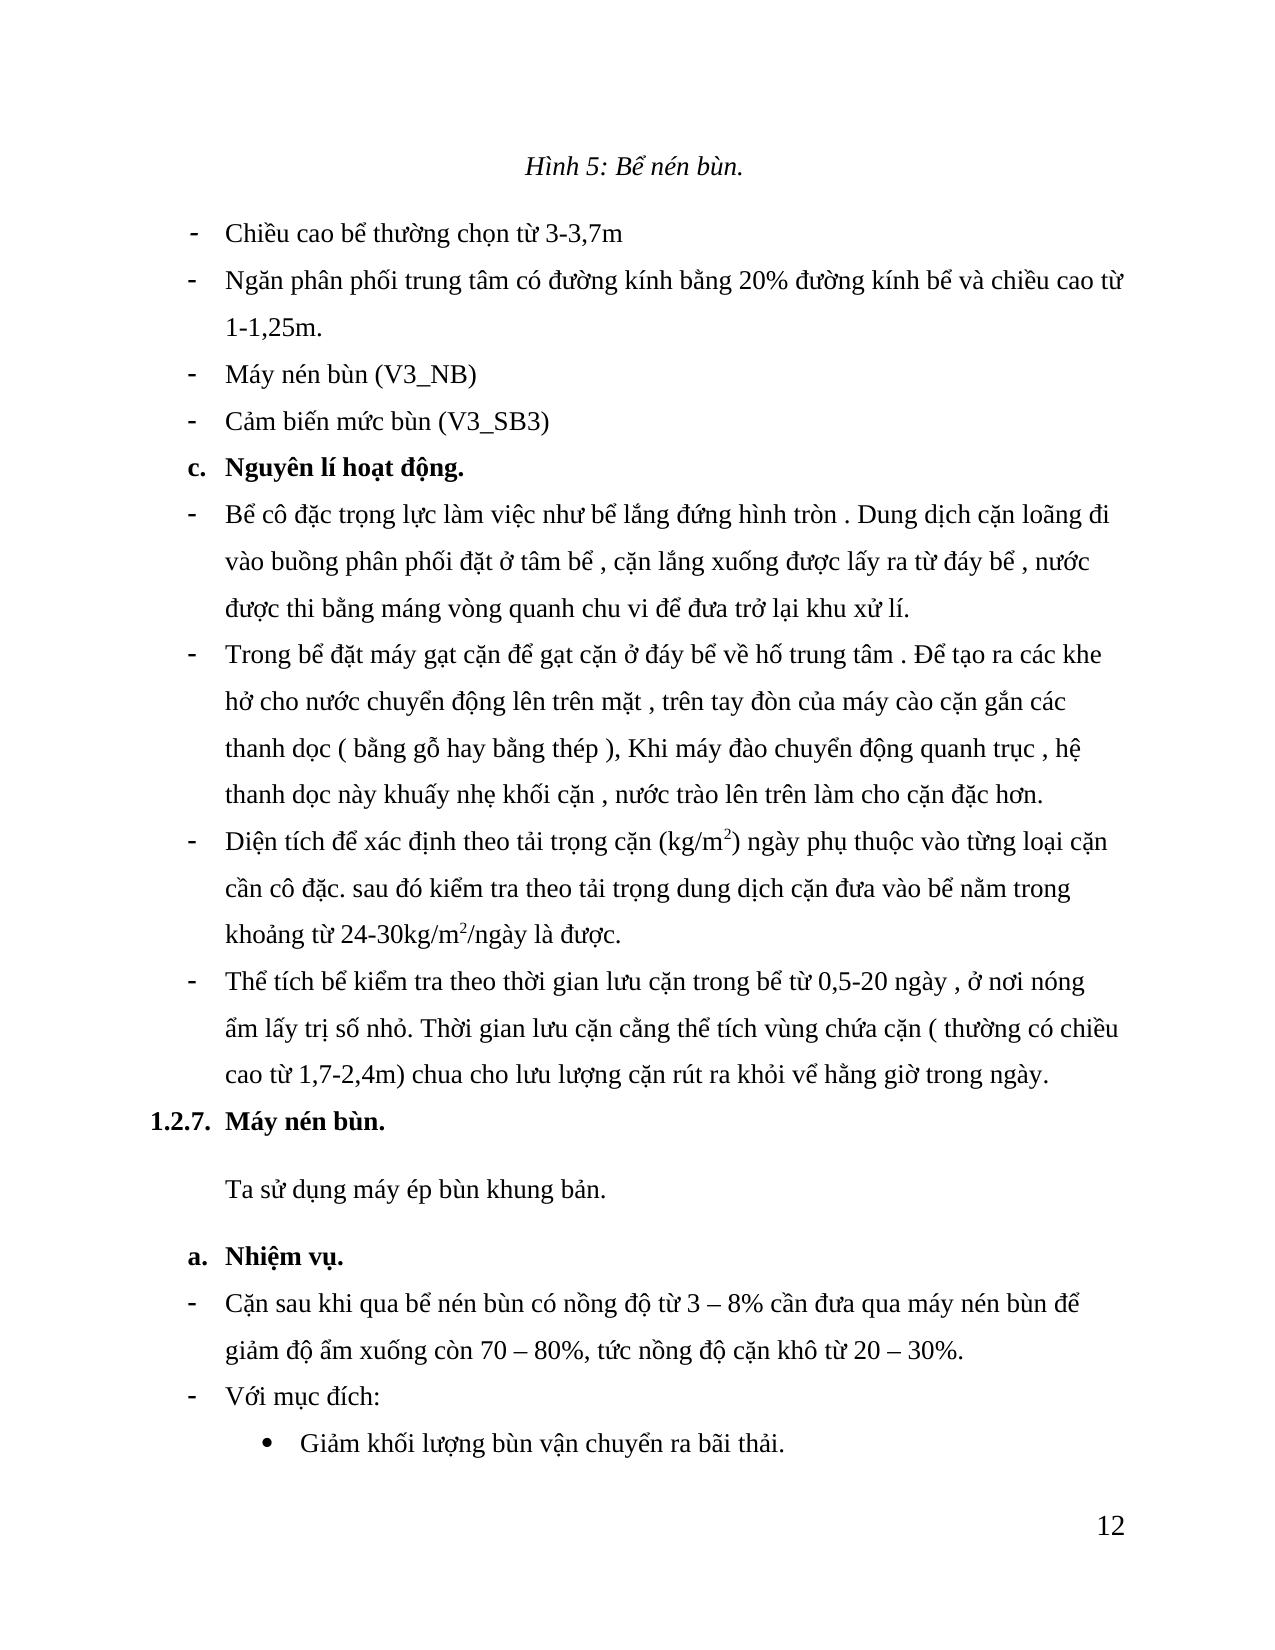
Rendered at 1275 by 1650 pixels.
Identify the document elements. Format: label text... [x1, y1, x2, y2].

list Bể cô đặc trọng lực làm việc như bể lắng đứng hình tròn . Dung dịch cặn loãng đi vào buồng phân phối đặt ở tâm bể , cặn lắng xuống được lấy ra từ đáy bể , nước được thi bằng máng vòng quanh chu vi để đưa trở lại khu xử lí. [187, 498, 1125, 623]
list Ngăn phân phối trung tâm có đường kính bằng 20% đường kính bể và chiều cao từ 1-1,25m. [187, 264, 1125, 342]
list Chiều cao bể thường chọn từ 3-3,7m [187, 217, 1125, 249]
text Hình 5: Bể nén bùn. [509, 150, 1125, 181]
list Máy nén bùn (V3_NB) [187, 358, 1125, 389]
text Ta sử dụng máy ép bùn khung bản. [150, 1173, 1125, 1204]
list Thể tích bể kiểm tra theo thời gian lưu cặn trong bể từ 0,5-20 ngày , ở nơi nóng ẩm lấy trị số nhỏ. Thời gian lưu cặn cằng thể tích vùng chứa cặn ( thường có chiều cao từ 1,7-2,4m) chua cho lưu lượng cặn rút ra khỏi vể hằng giờ trong ngày. [187, 965, 1125, 1090]
list Giảm khối lượng bùn vận chuyển ra bãi thải. [262, 1427, 1125, 1458]
list Diện tích để xác định theo tải trọng cặn (kg/m2) ngày phụ thuộc vào từng loại cặn cần cô đặc. sau đó kiểm tra theo tải trọng dung dịch cặn đưa vào bể nằm trong khoảng từ 24-30kg/m2/ngày là được. [187, 825, 1125, 950]
list Nguyên lí hoạt động. [187, 452, 1125, 483]
list Máy nén bùn. [150, 1105, 1125, 1136]
list Trong bể đặt máy gạt cặn để gạt cặn ở đáy bể về hố trung tâm . Để tạo ra các khe hở cho nước chuyển động lên trên mặt , trên tay đòn của máy cào cặn gắn các thanh dọc ( bằng gỗ hay bằng thép ), Khi máy đào chuyển động quanh trục , hệ thanh dọc này khuấy nhẹ khối cặn , nước trào lên trên làm cho cặn đặc hơn. [187, 638, 1125, 809]
list Cảm biến mức bùn (V3_SB3) [187, 405, 1125, 436]
list Cặn sau khi qua bể nén bùn có nồng độ từ 3 – 8% cần đưa qua máy nén bùn để giảm độ ẩm xuống còn 70 – 80%, tức nồng độ cặn khô từ 20 – 30%. [187, 1287, 1125, 1365]
list Nhiệm vụ. [187, 1240, 1125, 1271]
list Với mục đích: [187, 1380, 1125, 1412]
